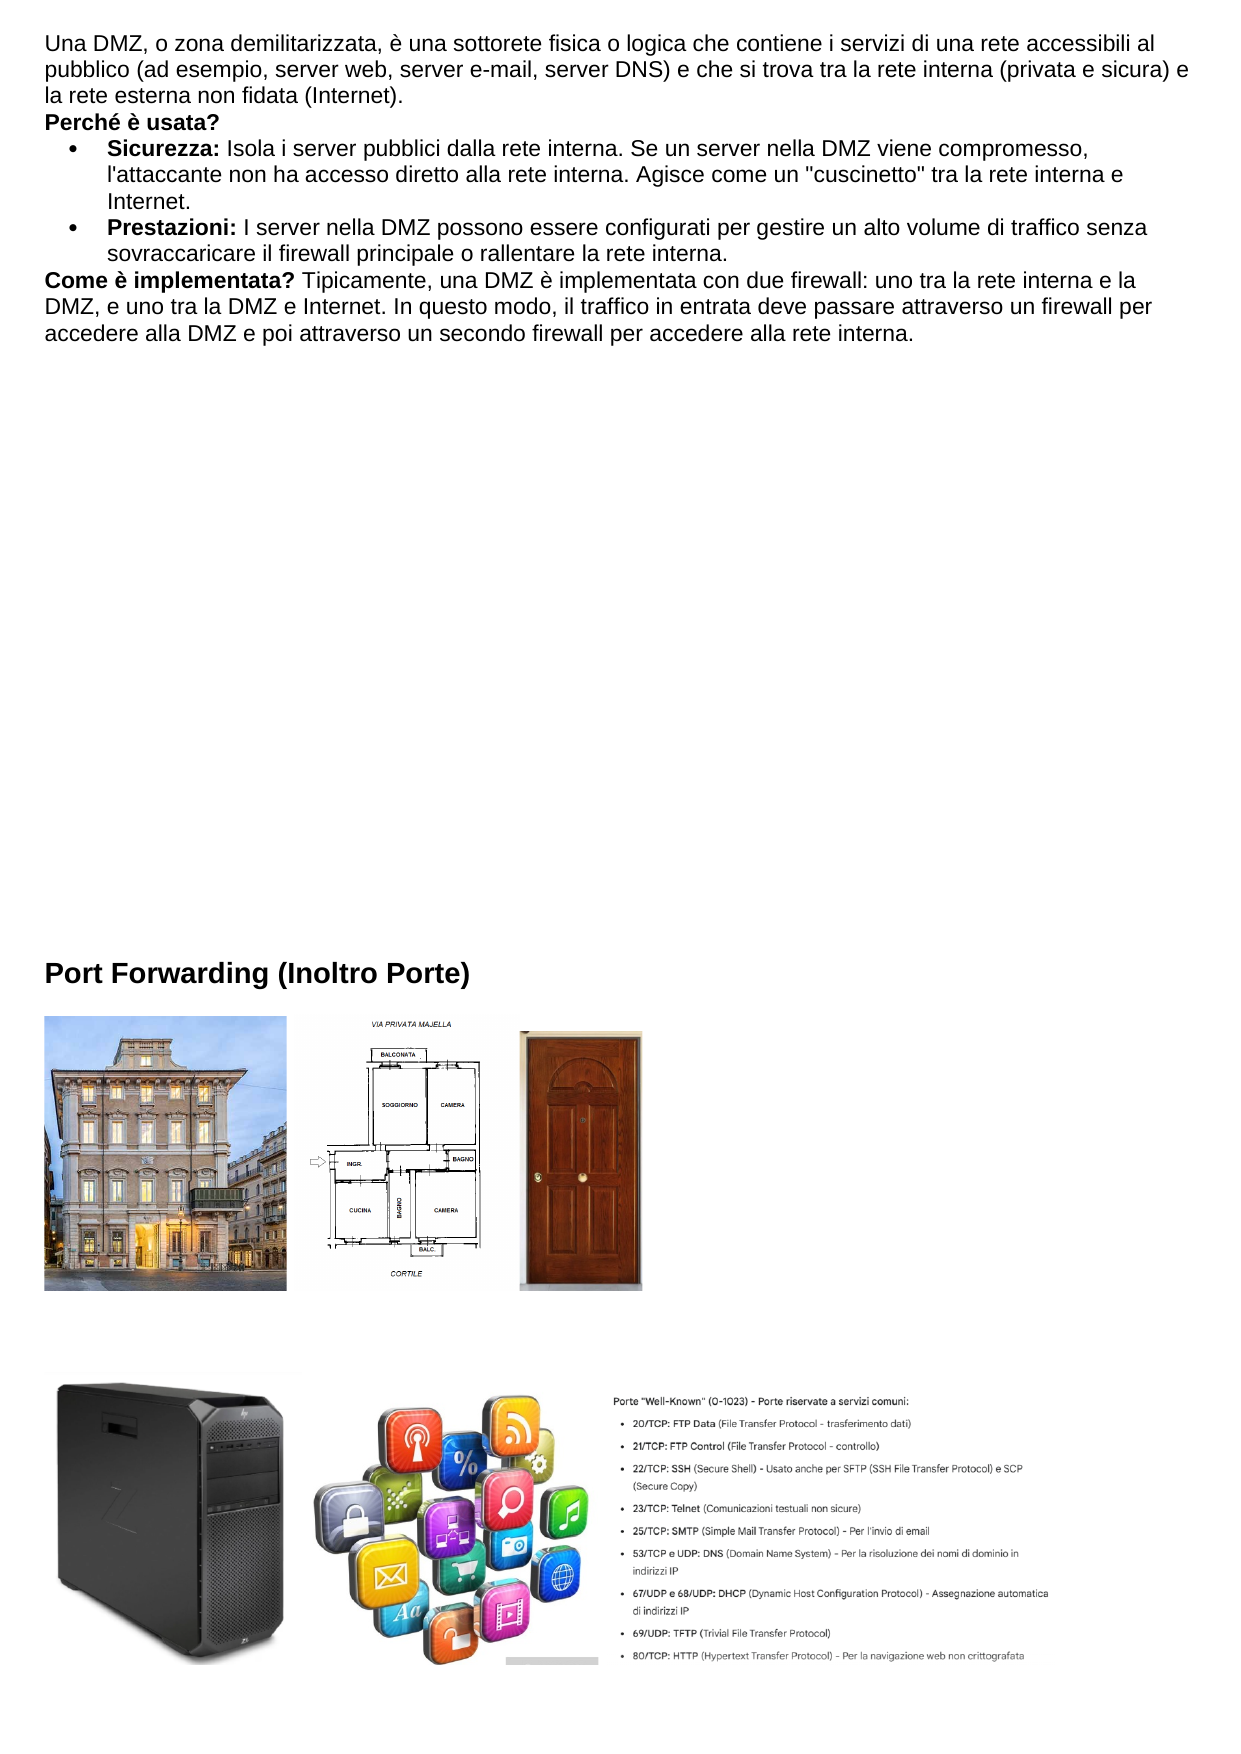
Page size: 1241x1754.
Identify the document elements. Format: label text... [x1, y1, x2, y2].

text Port Forwarding (Inoltro Porte) [44, 956, 1196, 990]
list Sicurezza: Isola i server pubblici dalla rete interna. Se un server nella DMZ viene compromesso, l'attaccante non ha accesso diretto alla rete interna. Agisce come un "cuscinetto" tra la rete interna e Internet. [69, 135, 1196, 214]
text Perché è usata? [44, 109, 1196, 135]
picture [605, 1390, 1056, 1665]
picture [293, 1014, 643, 1291]
text Una DMZ, o zona demilitarizzata, è una sottorete fisica o logica che contiene i servizi di una rete accessibili al pubblico (ad esempio, server web, server e-mail, server DNS) e che si trova tra la rete interna (privata e sicura) e la rete esterna non fidata (Internet). [44, 29, 1196, 109]
picture [44, 1016, 287, 1291]
text Come è implementata? Tipicamente, una DMZ è implementata con due firewall: uno tra la rete interna e la DMZ, e uno tra la DMZ e Internet. In questo modo, il traffico in entrata deve passare attraverso un firewall per accedere alla DMZ e poi attraverso un secondo firewall per accedere alla rete interna. [44, 267, 1196, 346]
picture [44, 1372, 599, 1665]
list Prestazioni: I server nella DMZ possono essere configurati per gestire un alto volume di traffico senza sovraccaricare il firewall principale o rallentare la rete interna. [69, 214, 1196, 267]
